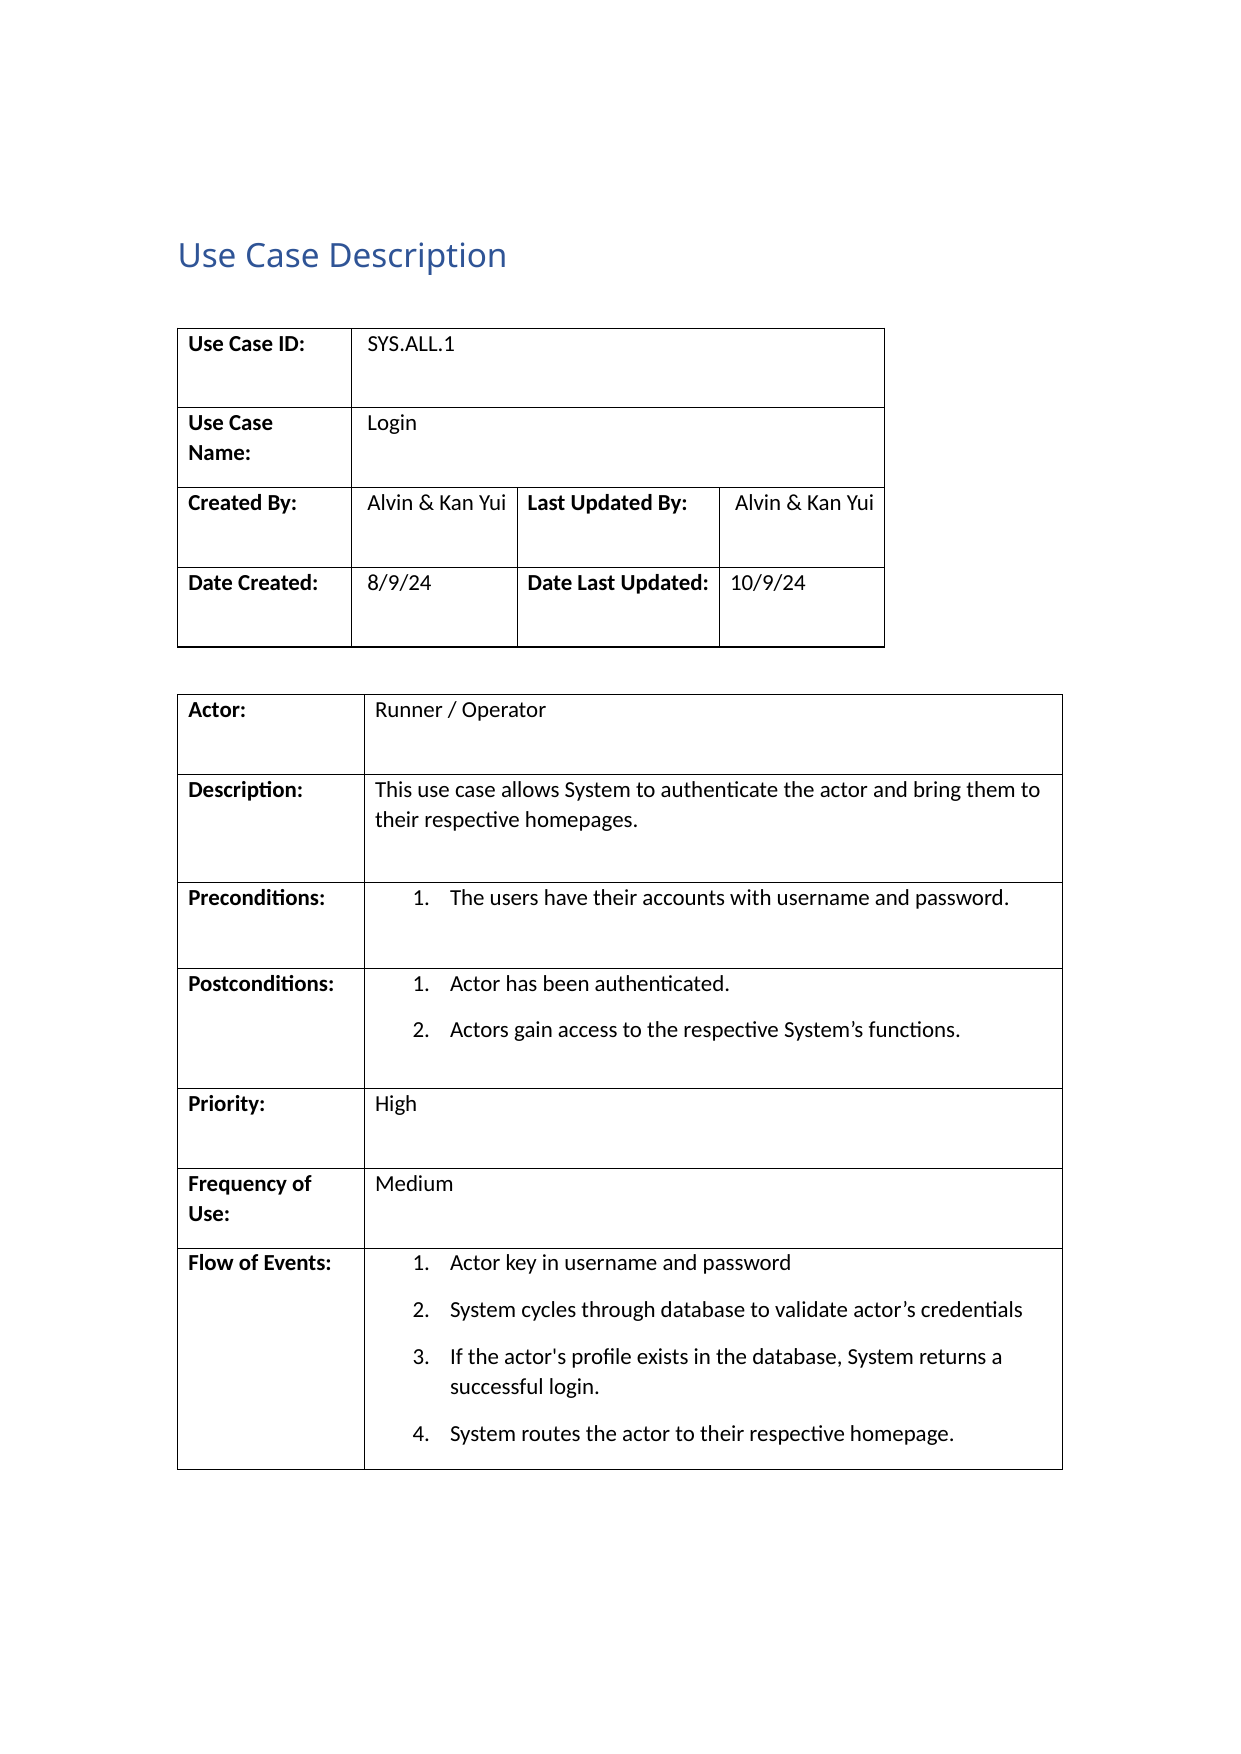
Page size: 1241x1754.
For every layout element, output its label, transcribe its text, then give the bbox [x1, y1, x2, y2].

table_cell Date Last Updated: [518, 568, 719, 646]
table_cell The users have their accounts with username and password. [365, 883, 1062, 968]
table_cell Created By: [178, 488, 351, 567]
table_cell Preconditions: [178, 883, 364, 968]
table_header Runner / Operator [365, 695, 1062, 774]
table_cell Last Updated By: [518, 488, 719, 567]
table_cell Medium [365, 1169, 1062, 1247]
table_cell Frequency of Use: [178, 1169, 364, 1247]
table_cell Actor key in username and password System cycles through database to validate actor’s credentials If the actor's profile exists in the database, System returns a successful login. System routes the actor to their respective homepage. [365, 1249, 1062, 1469]
table_cell High [365, 1089, 1062, 1168]
table_header Use Case ID: [178, 329, 351, 407]
table_cell Use Case Name: [178, 408, 351, 487]
table_header Actor: [178, 695, 364, 774]
table_cell Alvin & Kan Yui [352, 488, 517, 567]
table_cell Alvin & Kan Yui [720, 488, 884, 567]
table_cell 8/9/24 [352, 568, 517, 646]
table_cell 10/9/24 [720, 568, 884, 646]
table_cell Description: [178, 775, 364, 882]
table_cell Flow of Events: [178, 1249, 364, 1469]
table_cell Login [352, 408, 884, 487]
table_cell This use case allows System to authenticate the actor and bring them to their respective homepages. [365, 775, 1062, 882]
table_cell Priority: [178, 1089, 364, 1168]
table_cell Date Created: [178, 568, 351, 646]
table_header SYS.ALL.1 [352, 329, 884, 407]
subtitle Use Case Description [177, 232, 1063, 277]
table_cell Actor has been authenticated. Actors gain access to the respective System’s functions. [365, 969, 1062, 1088]
table_cell Postconditions: [178, 969, 364, 1088]
